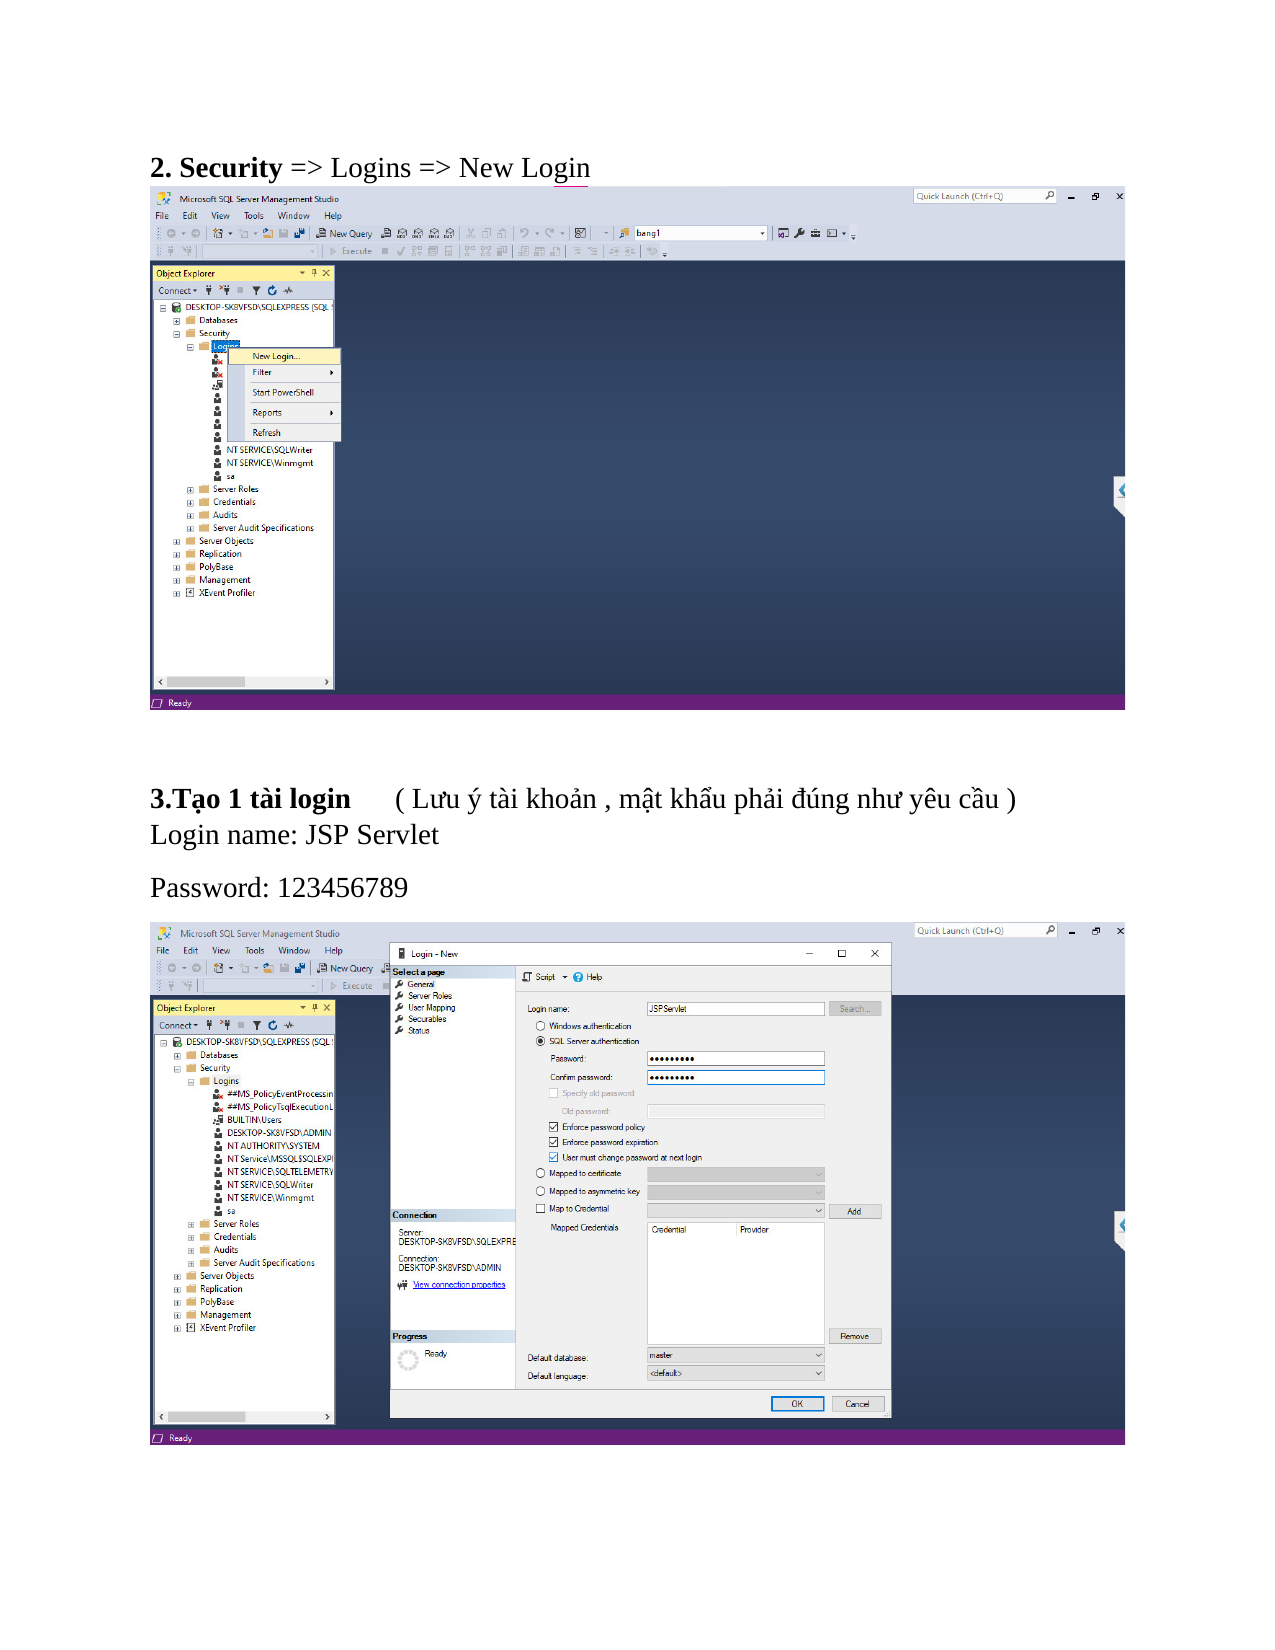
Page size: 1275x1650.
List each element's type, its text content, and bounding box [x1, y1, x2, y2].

text Login name: JSP Servlet [150, 817, 1125, 851]
subtitle 3.Tạo 1 tài login ( Lưu ý tài khoản , mật khẩu phải đúng như yêu cầu ) [150, 781, 1125, 814]
text Password: 123456789 [150, 870, 1125, 903]
subtitle 2. Security => Logins => New Login [150, 150, 1125, 183]
picture [150, 186, 1125, 710]
picture [150, 922, 1125, 1445]
